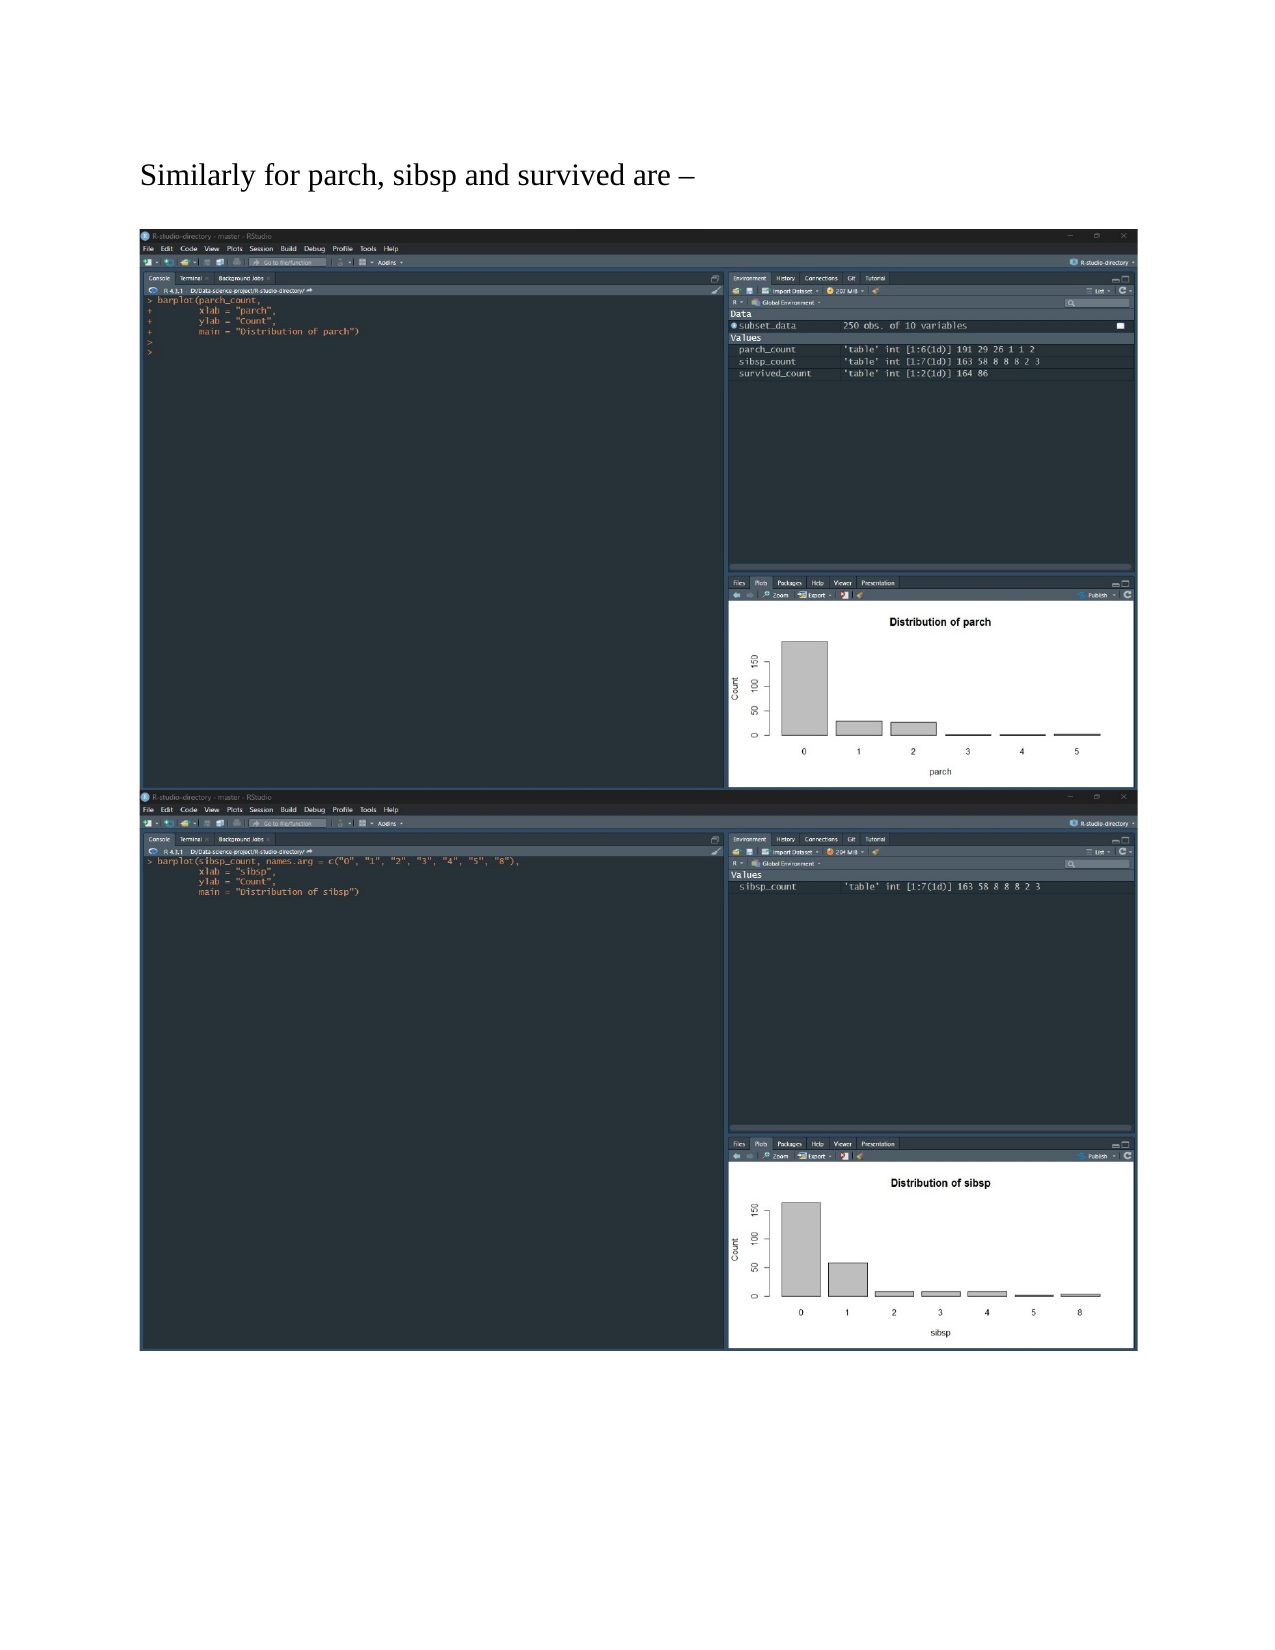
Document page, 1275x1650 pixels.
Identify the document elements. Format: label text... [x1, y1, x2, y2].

text Similarly for parch, sibsp and survived are – [139, 156, 1137, 192]
picture [139, 229, 1138, 1351]
